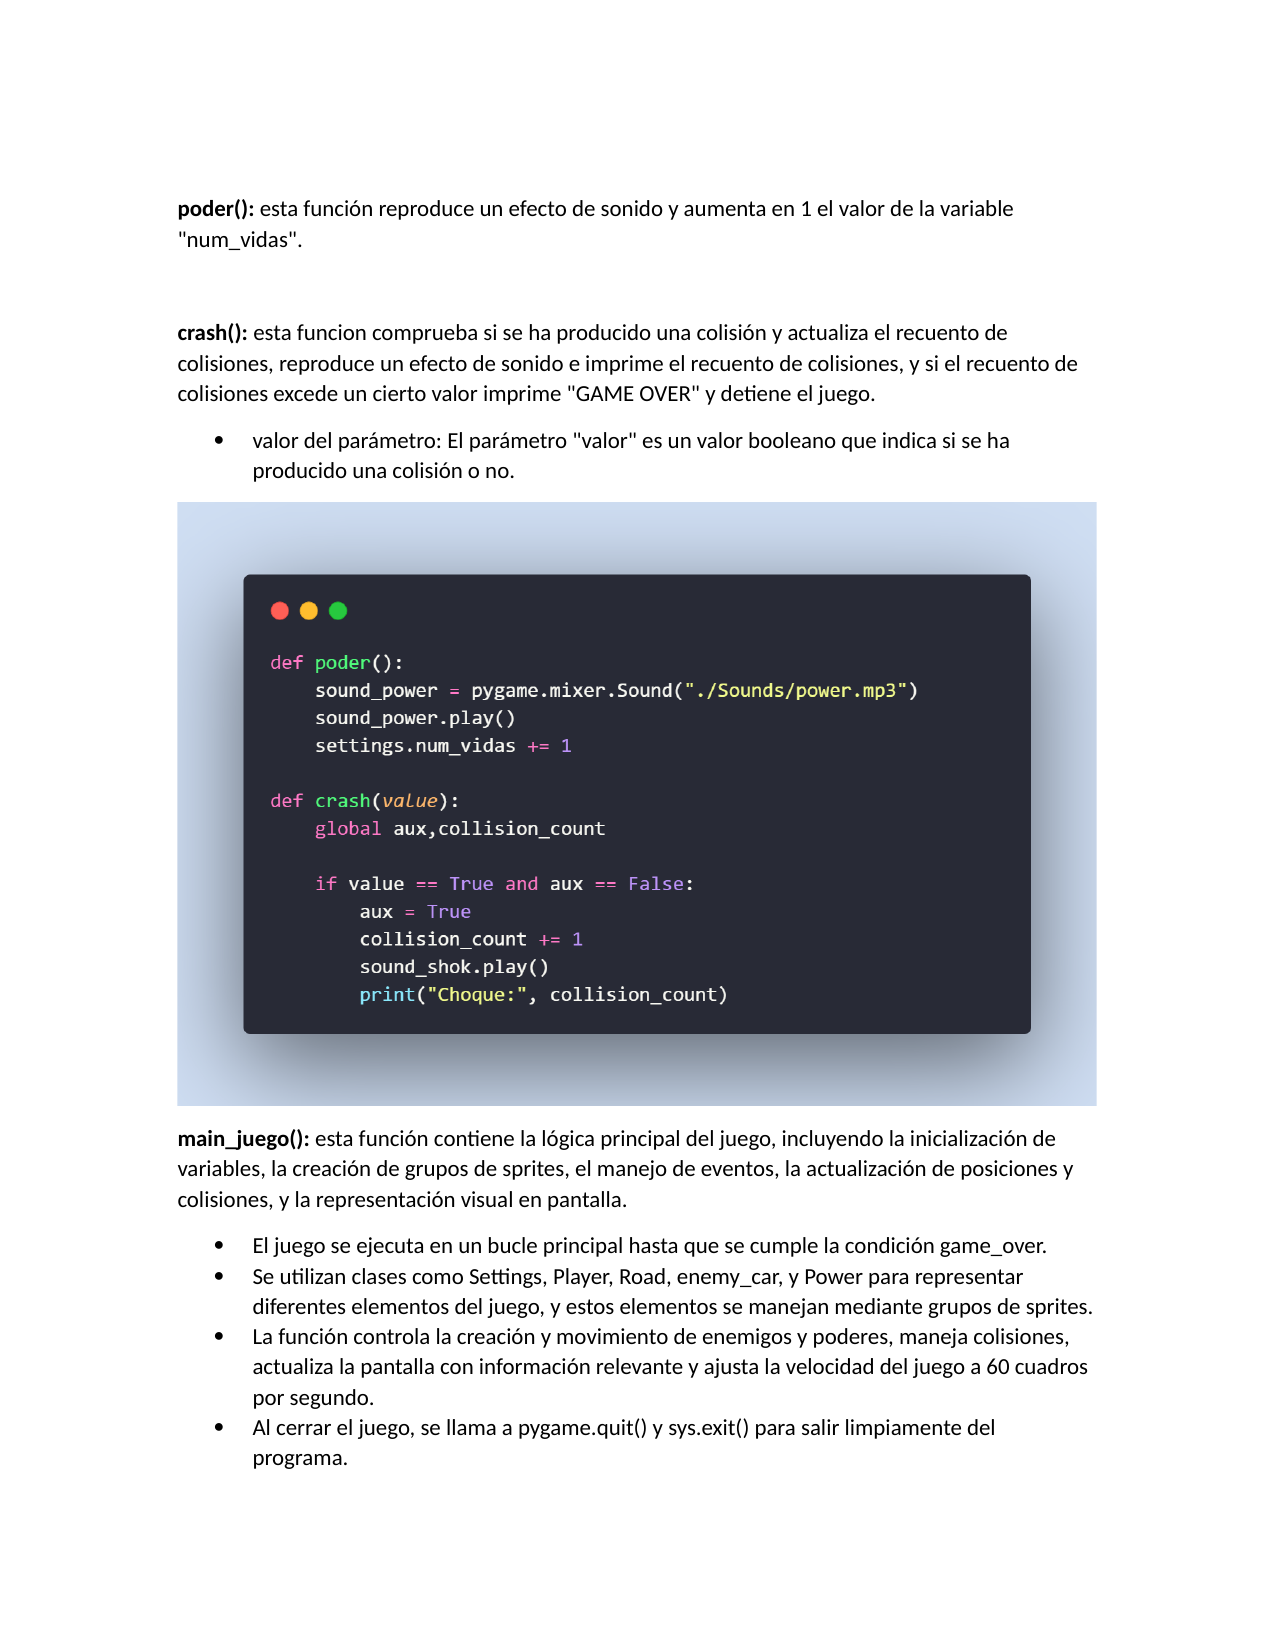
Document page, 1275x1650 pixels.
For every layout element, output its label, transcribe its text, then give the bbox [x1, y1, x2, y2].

list La función controla la creación y movimiento de enemigos y poderes, maneja colisiones, actualiza la pantalla con información relevante y ajusta la velocidad del juego a 60 cuadros por segundo. [215, 1322, 1098, 1411]
list Al cerrar el juego, se llama a pygame.quit() y sys.exit() para salir limpiamente del programa. [215, 1413, 1098, 1471]
picture [177, 502, 1097, 1106]
text main_juego(): esta función contiene la lógica principal del juego, incluyendo la inicialización de variables, la creación de grupos de sprites, el manejo de eventos, la actualización de posiciones y colisiones, y la representación visual en pantalla. [177, 1124, 1098, 1213]
list valor del parámetro: El parámetro "valor" es un valor booleano que indica si se ha producido una colisión o no. [215, 426, 1098, 484]
list Se utilizan clases como Settings, Player, Road, enemy_car, y Power para representar diferentes elementos del juego, y estos elementos se manejan mediante grupos de sprites. [215, 1262, 1098, 1320]
text crash(): esta funcion comprueba si se ha producido una colisión y actualiza el recuento de colisiones, reproduce un efecto de sonido e imprime el recuento de colisiones, y si el recuento de colisiones excede un cierto valor imprime "GAME OVER" y detiene el juego. [177, 318, 1098, 407]
text poder(): esta función reproduce un efecto de sonido y aumenta en 1 el valor de la variable "num_vidas". [177, 194, 1098, 253]
list El juego se ejecuta en un bucle principal hasta que se cumple la condición game_over. [215, 1232, 1098, 1259]
